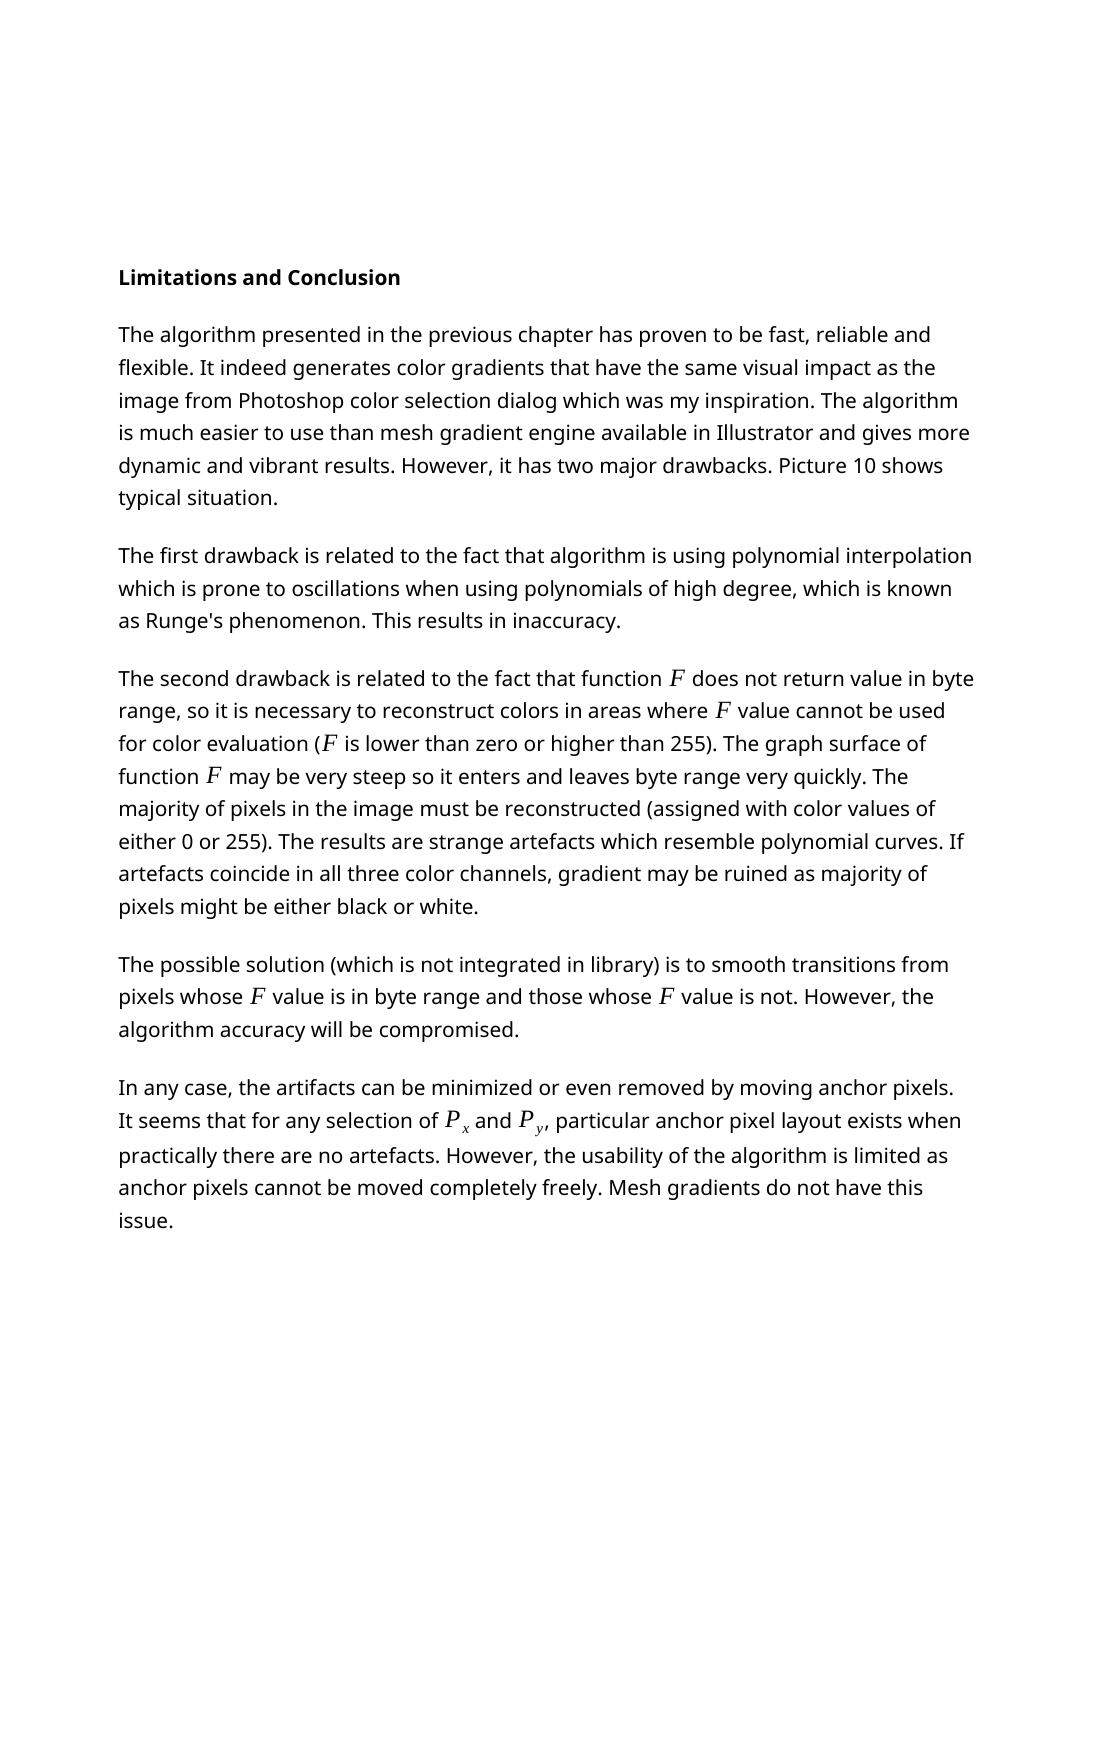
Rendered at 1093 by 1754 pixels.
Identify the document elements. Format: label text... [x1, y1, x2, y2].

text In any case, the artifacts can be minimized or even removed by moving anchor pixels. It seems that for any selection of and , particular anchor pixel layout exists when practically there are no artefacts. However, the usability of the algorithm is limited as anchor pixels cannot be moved completely freely. Mesh gradients do not have this issue. [118, 1073, 974, 1234]
text The algorithm presented in the previous chapter has proven to be fast, reliable and flexible. It indeed generates color gradients that have the same visual impact as the image from Photoshop color selection dialog which was my inspiration. The algorithm is much easier to use than mesh gradient engine available in Illustrator and gives more dynamic and vibrant results. However, it has two major drawbacks. Picture 10 shows typical situation. [118, 321, 974, 512]
text Limitations and Conclusion [118, 263, 974, 291]
text The second drawback is related to the fact that function does not return value in byte range, so it is necessary to reconstruct colors in areas where value cannot be used for color evaluation ( is lower than zero or higher than 255). The graph surface of function may be very steep so it enters and leaves byte range very quickly. The majority of pixels in the image must be reconstructed (assigned with color values of either 0 or 255). The results are strange artefacts which resemble polynomial curves. If artefacts coincide in all three color channels, gradient may be ruined as majority of pixels might be either black or white. [118, 664, 974, 921]
text The possible solution (which is not integrated in library) is to smooth transitions from pixels whose value is in byte range and those whose value is not. However, the algorithm accuracy will be compromised. [118, 950, 974, 1043]
text The first drawback is related to the fact that algorithm is using polynomial interpolation which is prone to oscillations when using polynomials of high degree, which is known as Runge's phenomenon. This results in inaccuracy. [118, 541, 974, 635]
